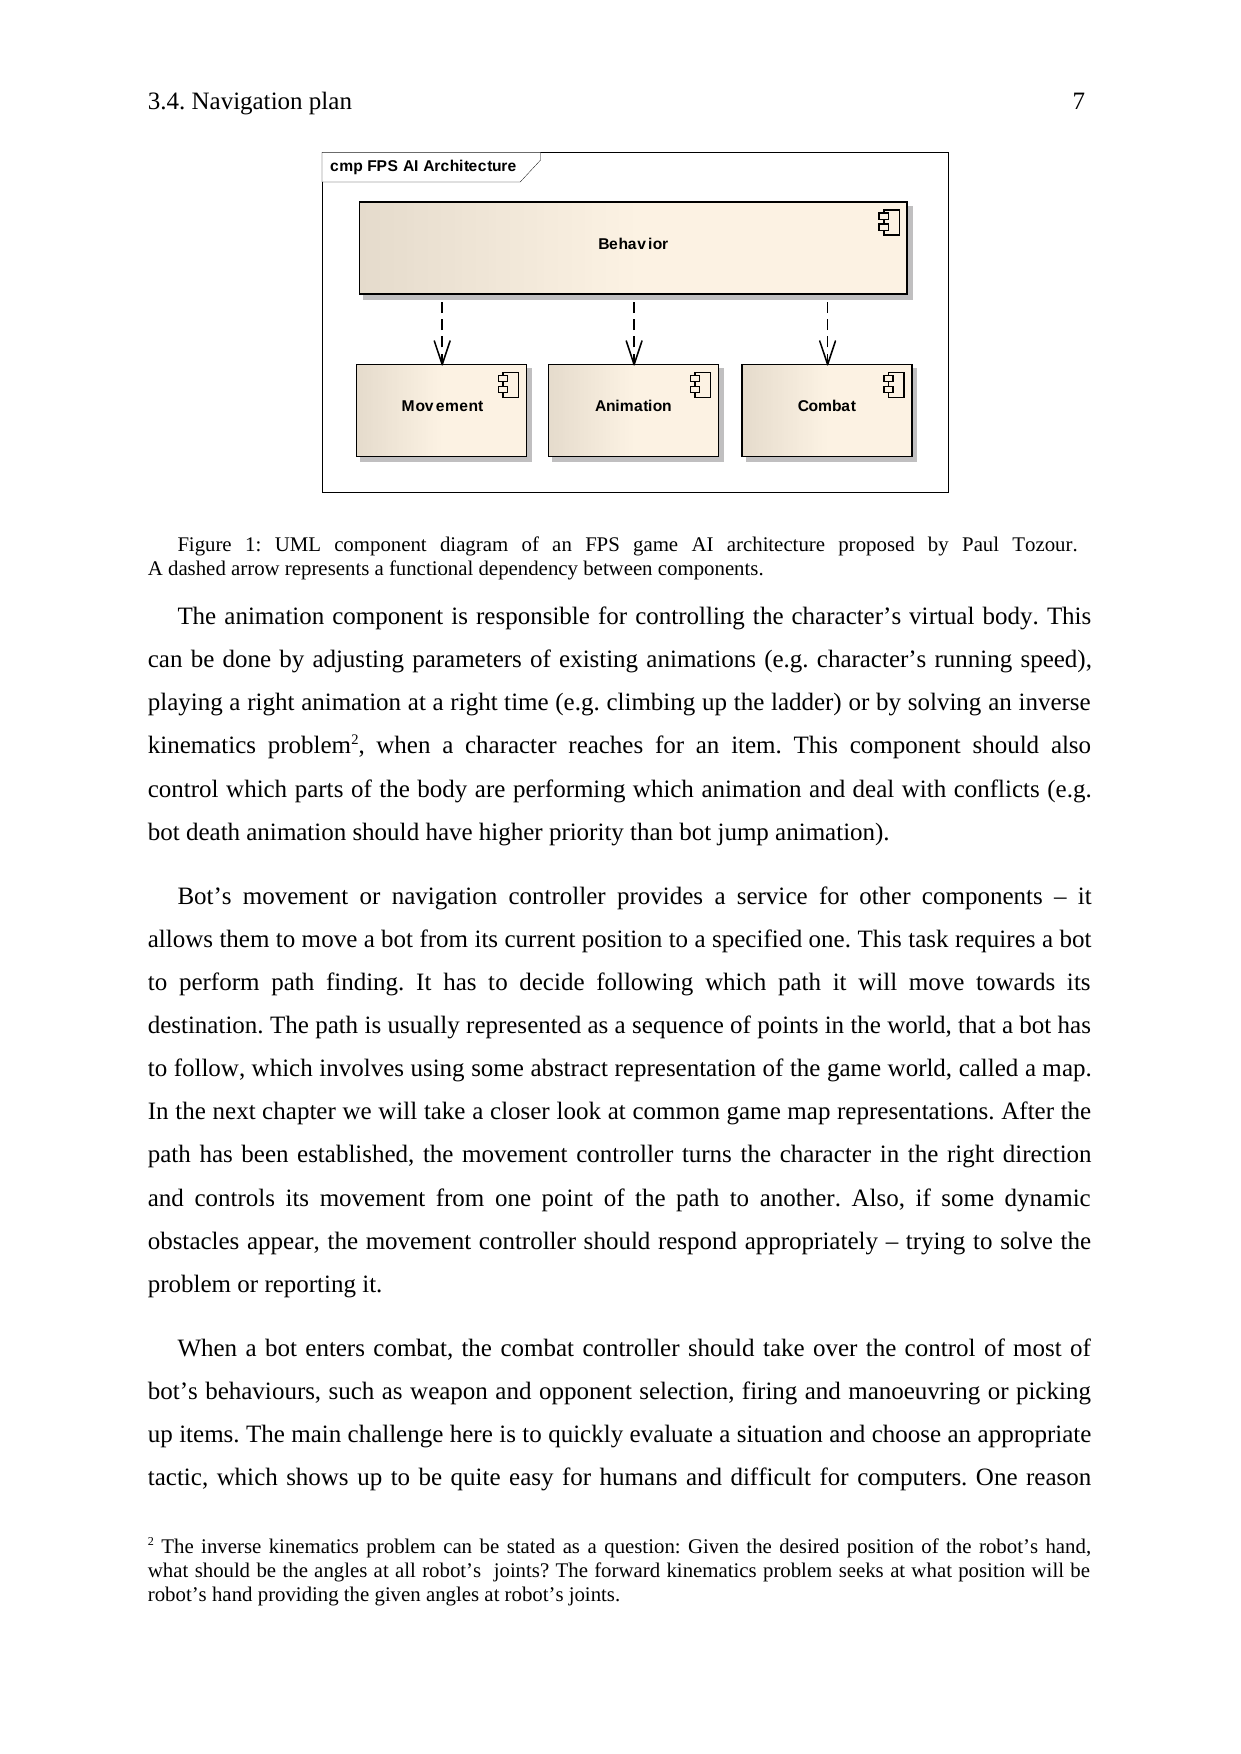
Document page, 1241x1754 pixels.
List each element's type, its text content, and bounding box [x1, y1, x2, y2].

text The animation component is responsible for controlling the character’s virtual body. This can be done by adjusting parameters of existing animations (e.g. character’s running speed), playing a right animation at a right time (e.g. climbing up the ladder) or by solving an inverse kinematics problem, when a character reaches for an item. This component should also control which parts of the body are performing which animation and deal with conflicts (e.g. bot death animation should have higher priority than bot jump animation). [148, 601, 1093, 846]
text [148, 1333, 1093, 1491]
text Bot’s movement or navigation controller provides a service for other components – it allows them to move a bot from its current position to a specified one. This task requires a bot to perform path finding. It has to decide following which path it will move towards its destination. The path is usually represented as a sequence of points in the world, that a bot has to follow, which involves using some abstract representation of the game world, called a map. In the next chapter we will take a closer look at common game map representations. After the path has been established, the movement controller turns the character in the right direction and controls its movement from one point of the path to another. Also, if some dynamic obstacles appear, the movement controller should respond appropriately – trying to solve the problem or reporting it. [148, 881, 1093, 1298]
text Figure 1: UML component diagram of an FPS game AI architecture proposed by Paul Tozour. A dashed arrow represents a functional dependency between components. [148, 532, 1093, 580]
